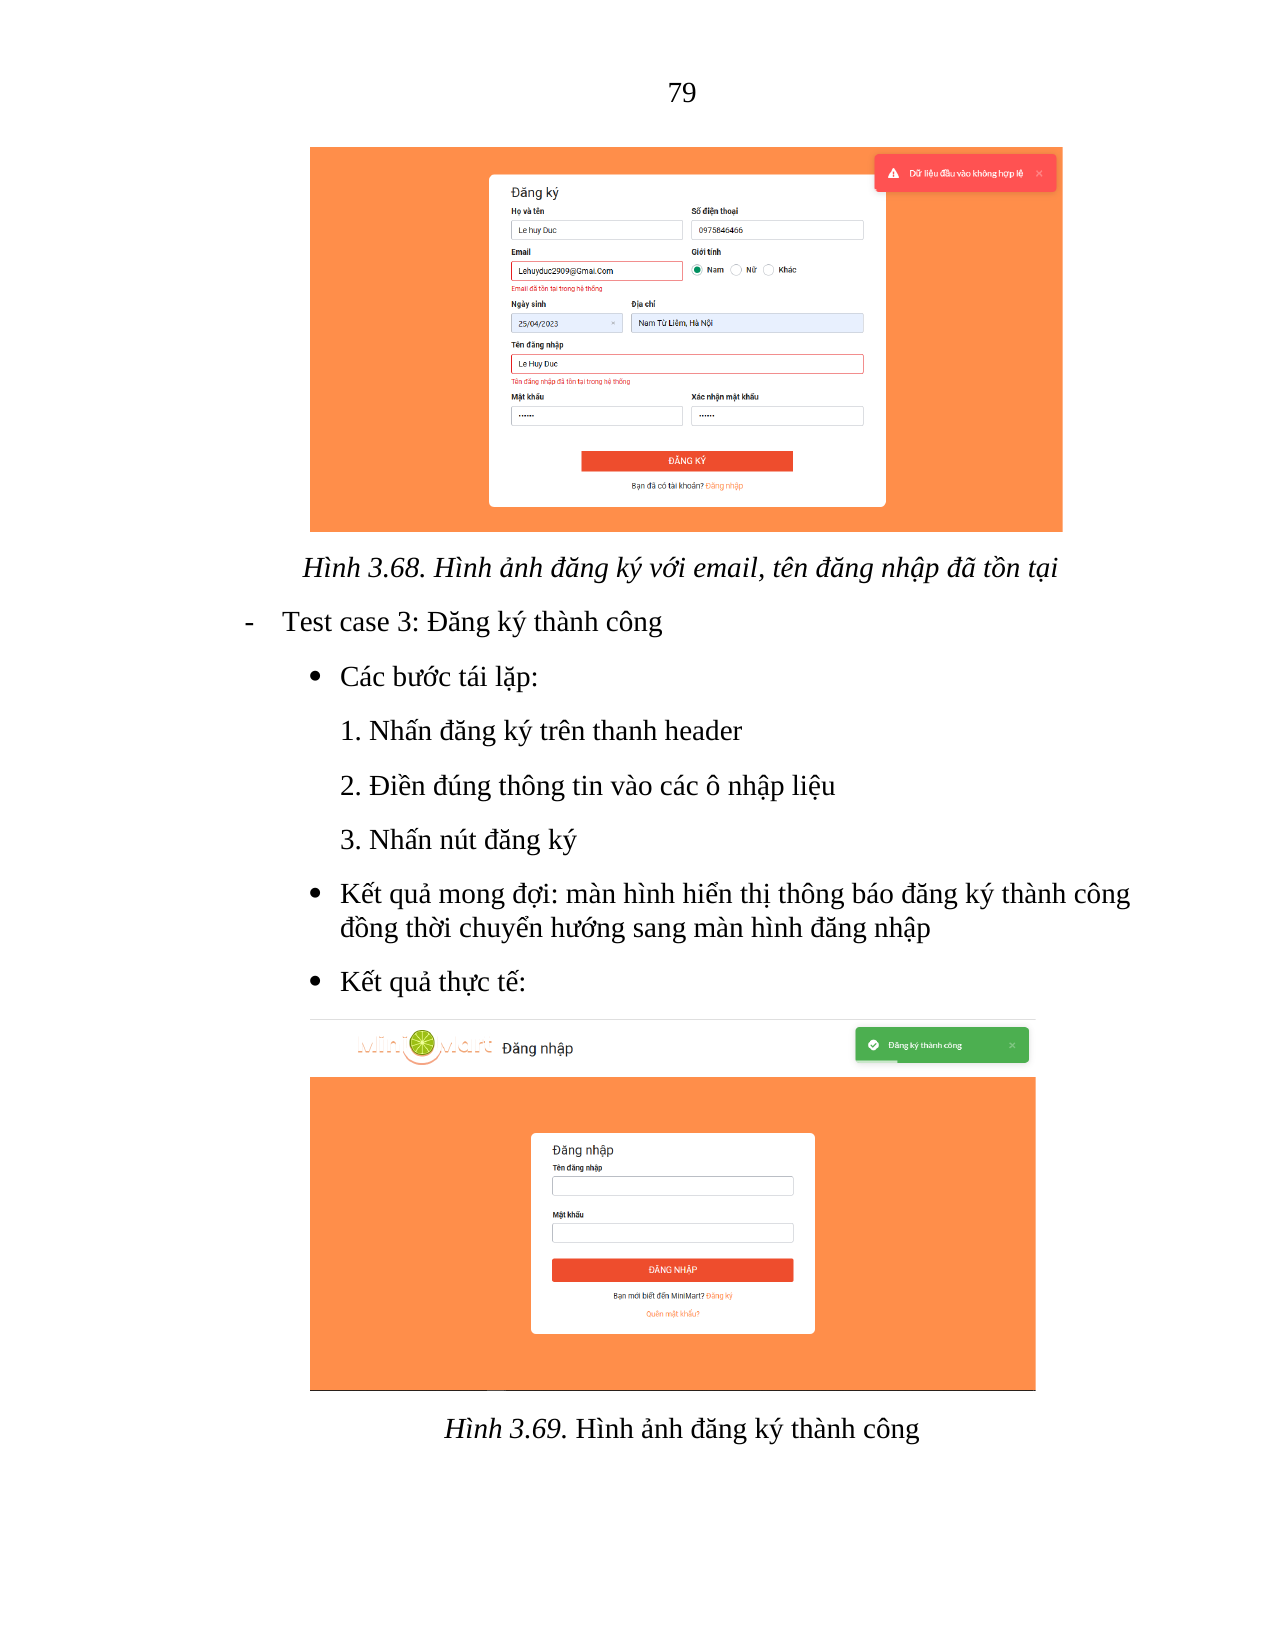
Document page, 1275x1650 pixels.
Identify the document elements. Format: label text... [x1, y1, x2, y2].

picture [310, 1019, 1036, 1391]
picture [310, 147, 1063, 532]
list Kết quả thực tế: [310, 964, 1157, 998]
list Kết quả mong đợi: màn hình hiển thị thông báo đăng ký thành công đồng thời chuyển hướng sang màn hình đăng nhập [310, 877, 1157, 944]
text 2. Điền đúng thông tin vào các ô nhập liệu [340, 768, 1157, 801]
list Các bước tái lặp: [310, 659, 1157, 693]
text 3. Nhấn nút đăng ký [340, 822, 1157, 856]
list Test case 3: Đăng ký thành công [244, 604, 1157, 638]
text 1. Nhấn đăng ký trên thanh header [340, 713, 1157, 747]
